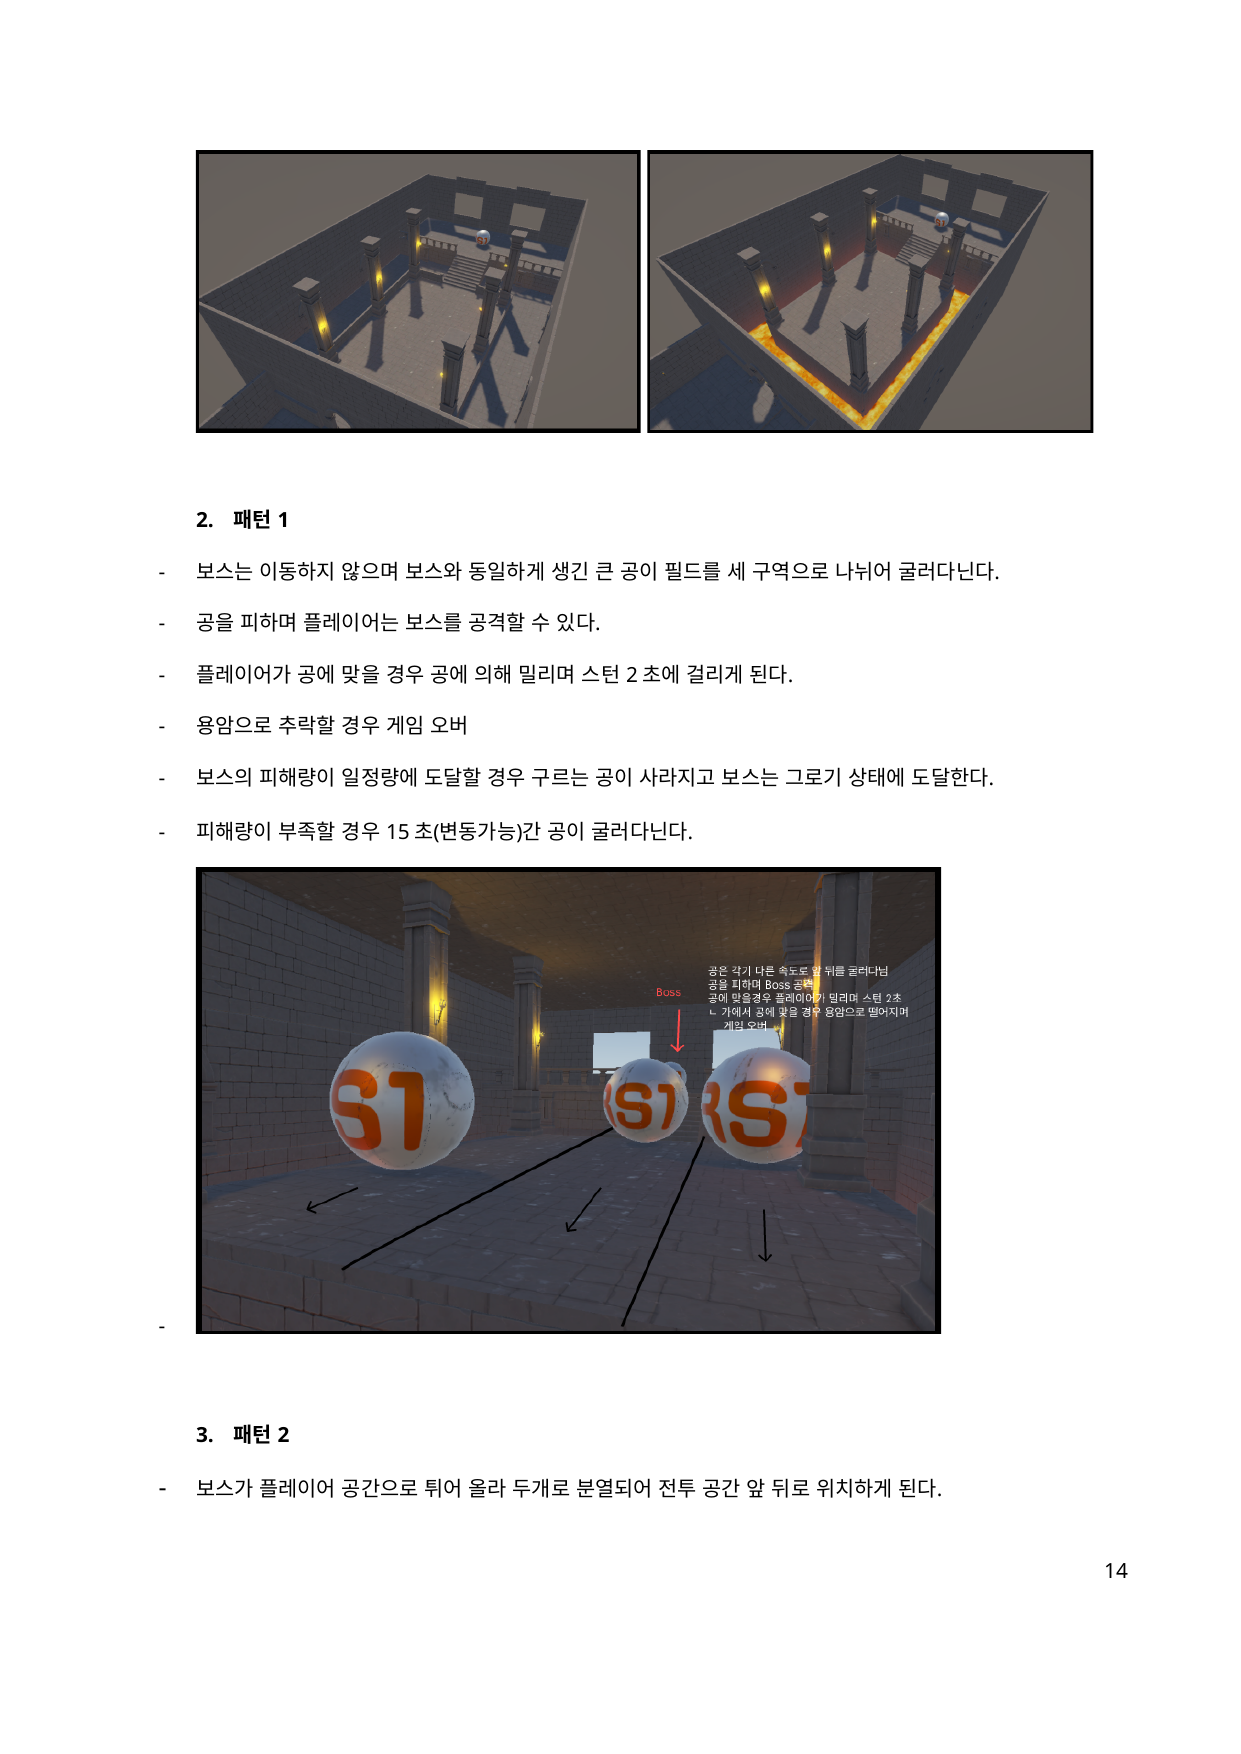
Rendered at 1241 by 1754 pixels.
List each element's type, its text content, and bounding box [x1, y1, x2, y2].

list 보스의 피해량이 일정량에 도달할 경우 구르는 공이 사라지고 보스는 그로기 상태에 도달한다. [158, 761, 1107, 791]
picture [195, 150, 641, 433]
picture [195, 867, 942, 1334]
list 공을 피하며 플레이어는 보스를 공격할 수 있다. [158, 607, 1107, 637]
list 패턴 1 [196, 504, 1107, 534]
list 보스가 플레이어 공간으로 튀어 올라 두개로 분열되어 전투 공간 앞 뒤로 위치하게 된다. [158, 1470, 1107, 1504]
list 용암으로 추락할 경우 게임 오버 [158, 709, 1107, 740]
list 피해량이 부족할 경우 15초(변동가능)간 공이 굴러다닌다. [158, 812, 1107, 846]
picture [647, 150, 1094, 433]
list 패턴 2 [196, 1418, 1107, 1449]
list 플레이어가 공에 맞을 경우 공에 의해 밀리며 스턴 2초에 걸리게 된다. [158, 658, 1107, 688]
list 보스는 이동하지 않으며 보스와 동일하게 생긴 큰 공이 필드를 세 구역으로 나뉘어 굴러다닌다. [158, 555, 1107, 585]
